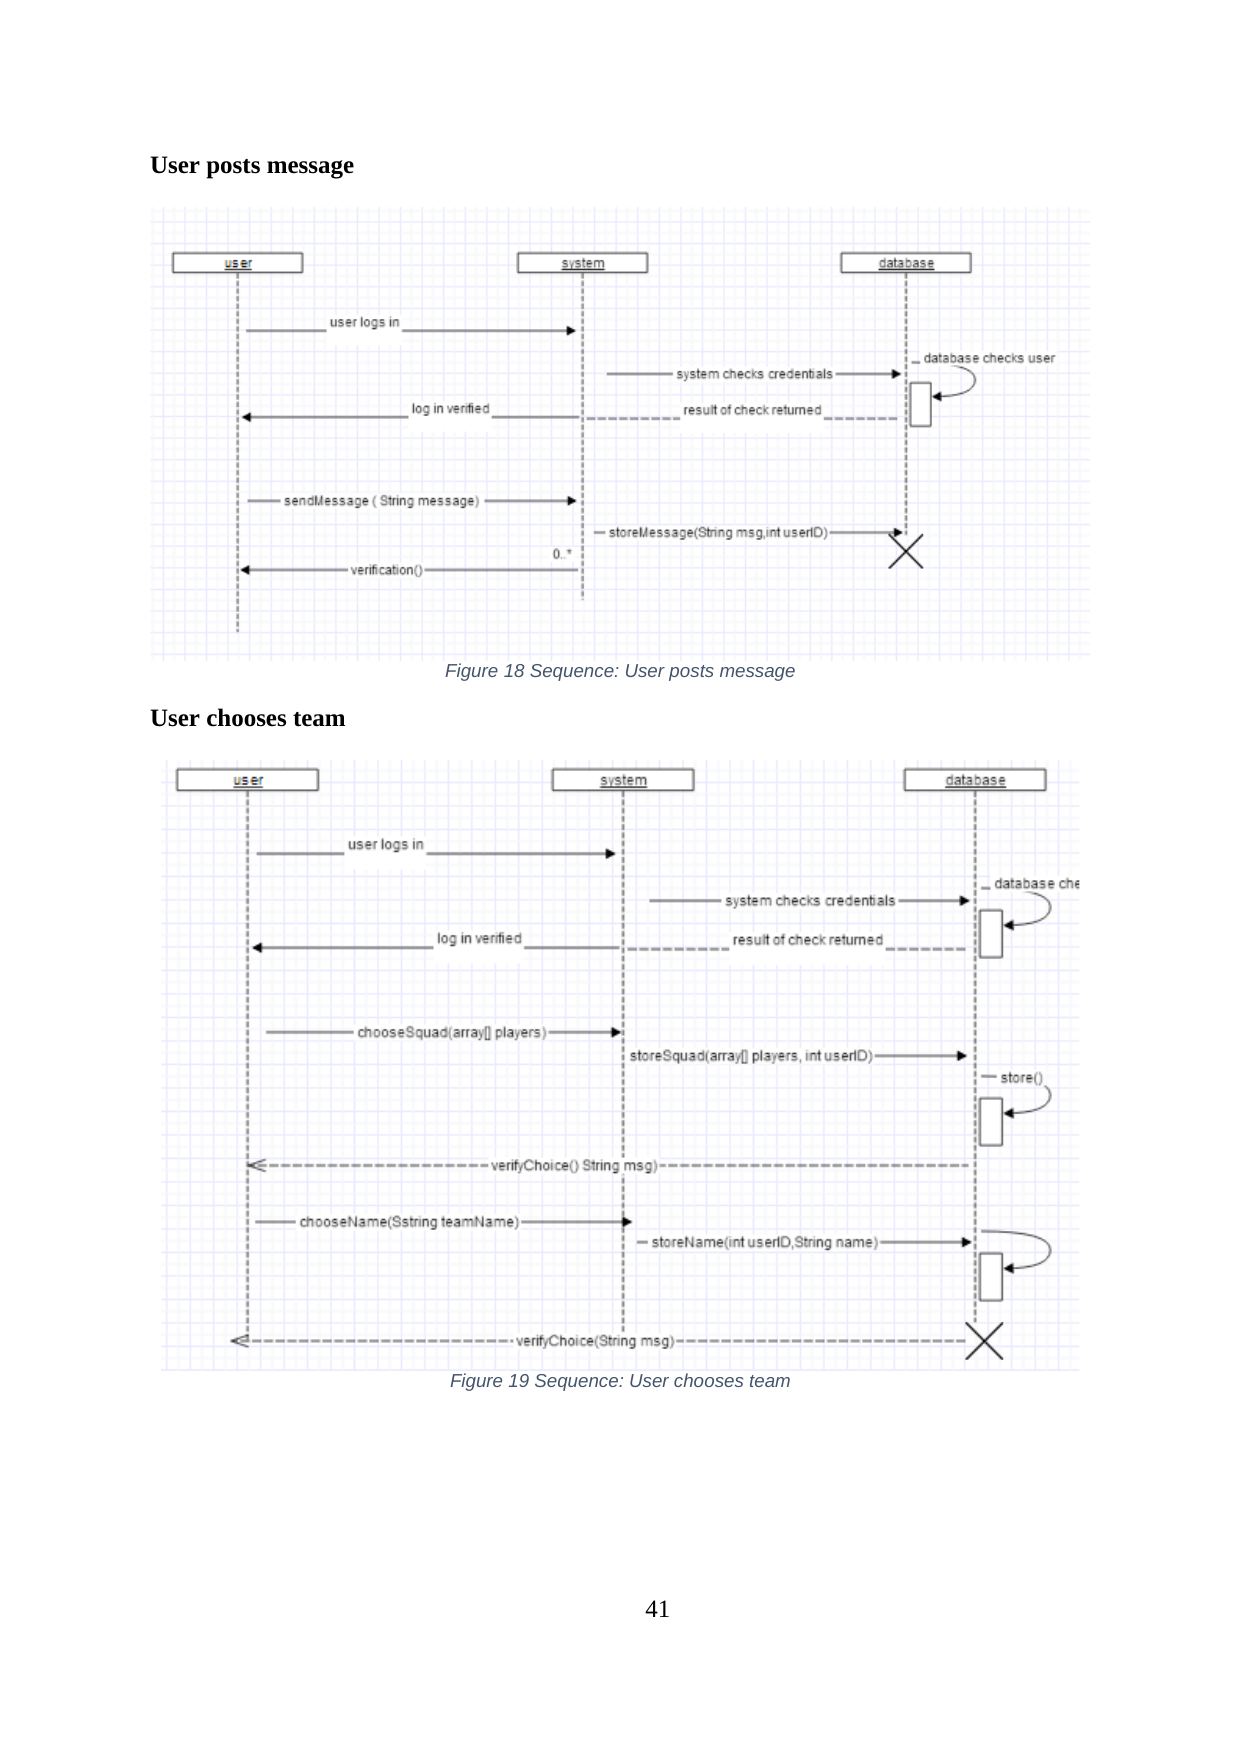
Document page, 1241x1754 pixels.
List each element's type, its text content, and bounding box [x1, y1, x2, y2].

text Figure 18 Sequence: User posts message [150, 661, 1090, 682]
picture [161, 760, 1080, 1371]
subtitle User chooses team [150, 703, 1090, 731]
picture [150, 207, 1090, 661]
text Figure 19 Sequence: User chooses team [150, 1370, 1090, 1392]
subtitle User posts message [150, 150, 1090, 179]
